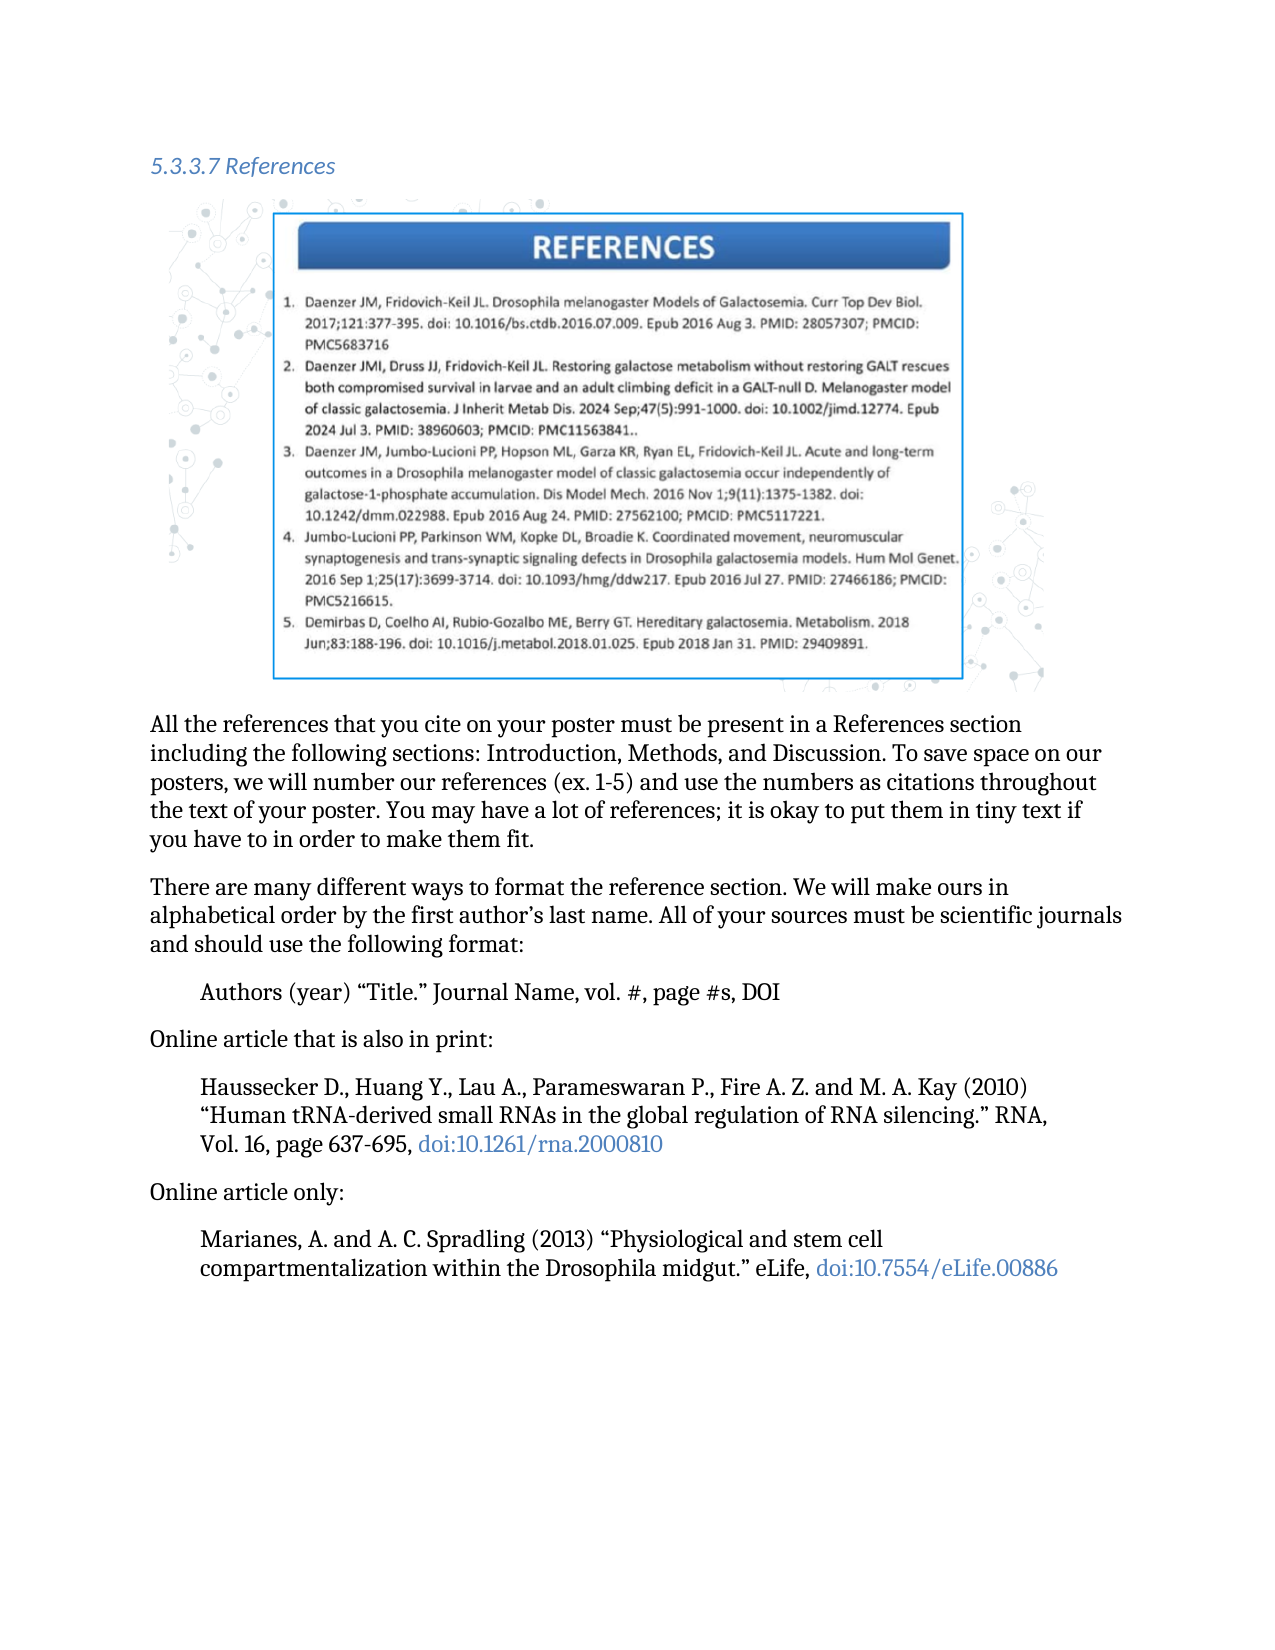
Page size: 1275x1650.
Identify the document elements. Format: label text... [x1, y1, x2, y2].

text All the references that you cite on your poster must be present in a References section including the following sections: Introduction, Methods, and Discussion. To save space on our posters, we will number our references (ex. 1-5) and use the numbers as citations throughout the text of your poster. You may have a lot of references; it is okay to put them in tiny text if you have to in order to make them fit. [150, 710, 1125, 854]
text Haussecker D., Huang Y., Lau A., Parameswaran P., Fire A. Z. and M. A. Kay (2010) “Human tRNA-derived small RNAs in the global regulation of RNA silencing.” RNA, Vol. 16, page 637-695, doi:10.1261/rna.2000810 [200, 1073, 1075, 1159]
picture [168, 199, 1044, 692]
text Authors (year) “Title.” Journal Name, vol. #, page #s, DOI [200, 978, 1075, 1006]
subtitle 5.3.3.7 References [150, 150, 1125, 181]
text Marianes, A. and A. C. Spradling (2013) “Physiological and stem cell compartmentalization within the Drosophila midgut.” eLife, doi:10.7554/eLife.00886 [200, 1225, 1075, 1283]
text Online article only: [150, 1178, 1125, 1206]
text There are many different ways to format the reference section. We will make ours in alphabetical order by the first author’s last name. All of your sources must be scientific journals and should use the following format: [150, 873, 1125, 959]
text Online article that is also in print: [150, 1025, 1125, 1054]
